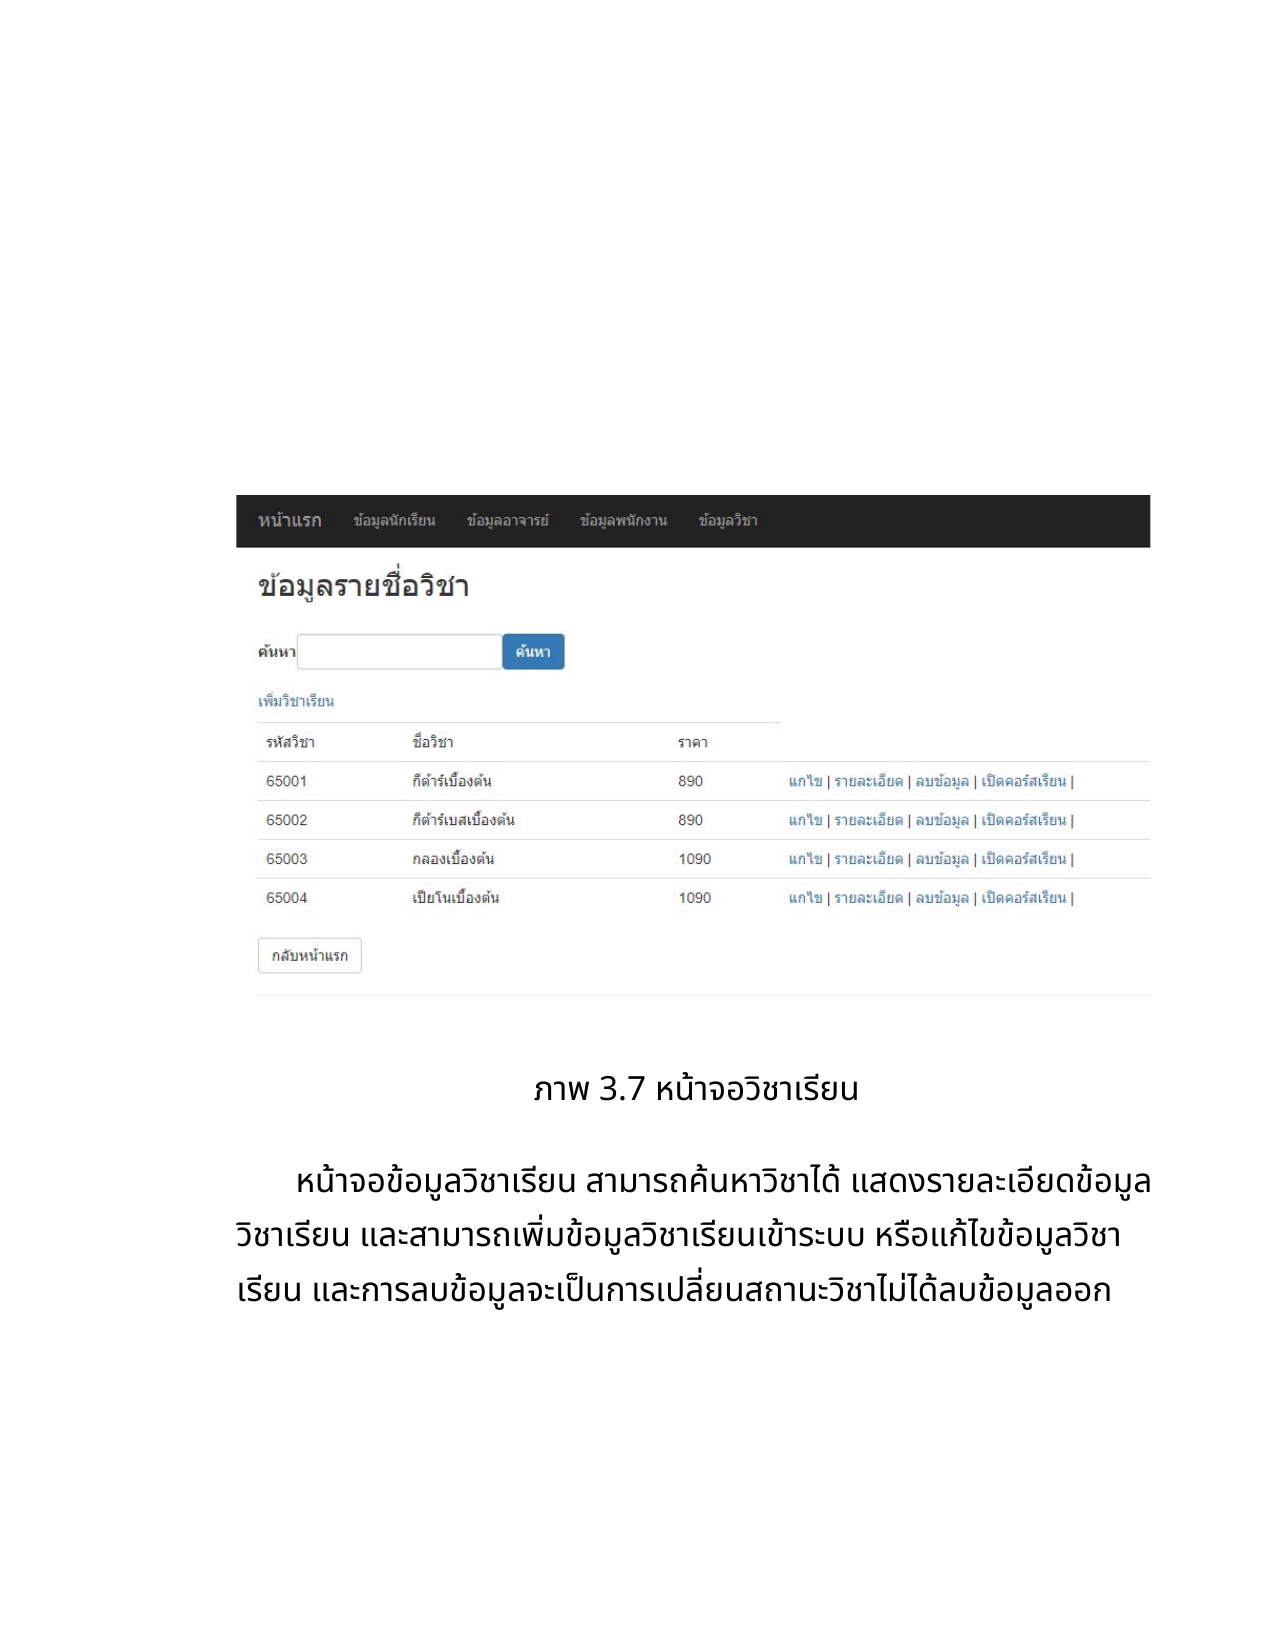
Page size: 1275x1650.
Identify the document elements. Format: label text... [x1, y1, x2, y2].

text ภาพ 3.7 หน้าจอวิชาเรียน [236, 1065, 1157, 1116]
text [236, 1157, 1157, 1316]
picture [236, 495, 1151, 1026]
